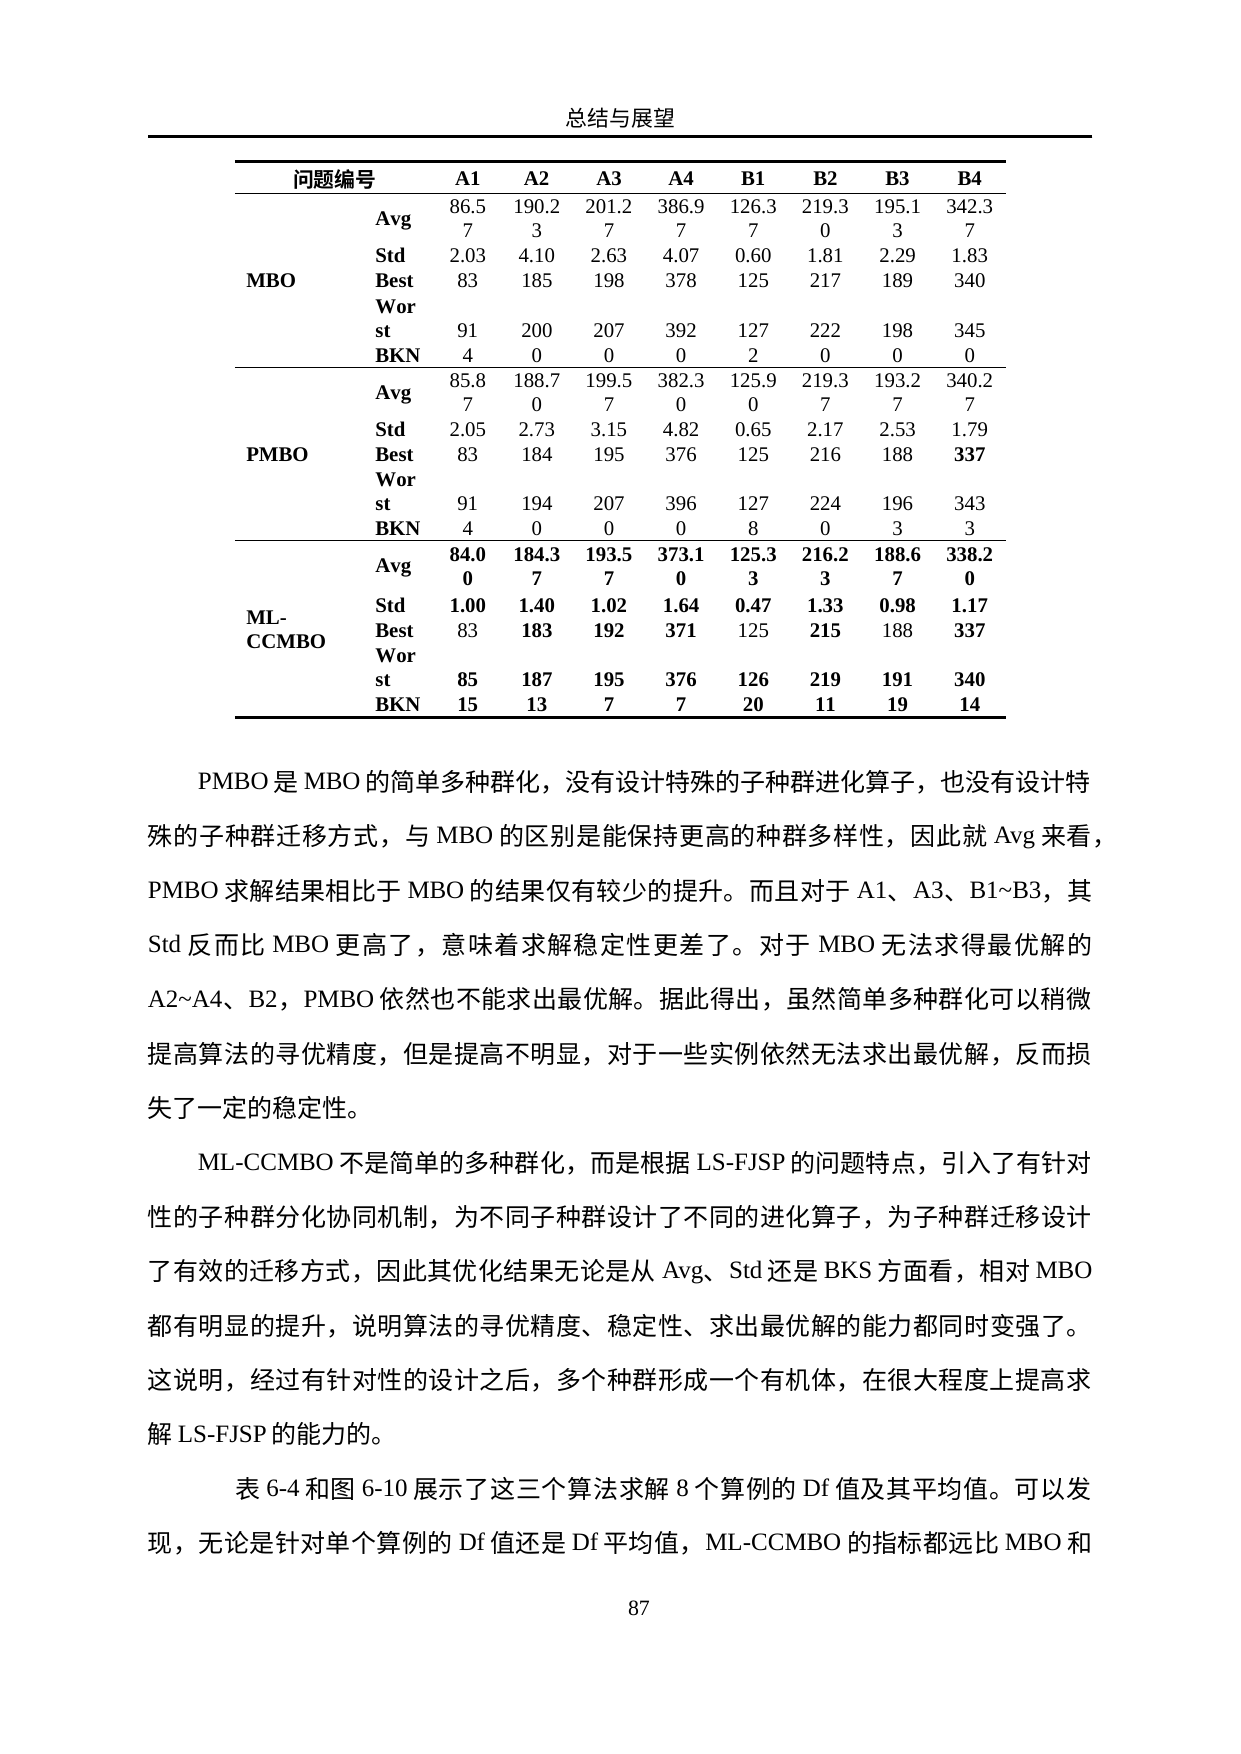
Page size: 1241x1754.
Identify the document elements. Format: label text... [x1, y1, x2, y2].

table_cell 224 [789, 466, 861, 515]
table_cell 83 [435, 441, 500, 466]
table_cell 198 [573, 268, 645, 292]
text ML-CCMBO不是简单的多种群化，而是根据LS-FJSP的问题特点，引入了有针对性的子种群分化协同机制，为不同子种群设计了不同的进化算子，为子种群迁移设计了有效的迁移方式，因此其优化结果无论是从Avg、Std还是BKS方面看，相对MBO都有明显的提升，说明算法的寻优精度、稳定性、求出最优解的能力都同时变强了。这说明，经过有针对性的设计之后，多个种群形成一个有机体，在很大程度上提高求解LS-FJSP的能力的。 [148, 1143, 1092, 1451]
table_cell MBO [235, 194, 364, 367]
table_header A4 [645, 163, 717, 193]
table_cell 1.64 [645, 590, 717, 617]
table_cell 396 [645, 466, 717, 515]
table_cell 193.27 [861, 368, 933, 416]
table_cell 4.07 [645, 242, 717, 267]
table_cell 195.13 [861, 194, 933, 242]
table_cell 376 [645, 441, 717, 466]
table_cell 219 [789, 642, 861, 691]
table_cell 86.57 [435, 194, 500, 242]
table_header B3 [861, 163, 933, 193]
table_cell 0.60 [717, 242, 789, 267]
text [148, 1469, 1092, 1560]
table_cell 193.57 [573, 541, 645, 589]
table_cell 337 [933, 441, 1006, 466]
table_cell Best [364, 268, 434, 292]
table_cell 392 [645, 293, 717, 342]
table_cell 125.90 [717, 368, 789, 416]
table_cell 15 [435, 691, 500, 716]
table_cell Best [364, 441, 434, 466]
table_cell 2.03 [435, 242, 500, 267]
table_cell 342.37 [933, 194, 1006, 242]
table_cell 126.37 [717, 194, 789, 242]
table_cell 0.98 [861, 590, 933, 617]
table_cell 337 [933, 617, 1006, 642]
table_cell 207 [573, 293, 645, 342]
table_cell 0 [645, 342, 717, 367]
table_cell 1.79 [933, 416, 1006, 441]
table_cell BKN [364, 515, 434, 540]
table_cell 373.10 [645, 541, 717, 589]
table_cell 4 [435, 342, 500, 367]
table_cell Std [364, 590, 434, 617]
table_cell 191 [861, 642, 933, 691]
table_cell 338.20 [933, 541, 1006, 589]
table_cell 127 [717, 466, 789, 515]
table_cell 190.23 [500, 194, 573, 242]
table_cell 4.10 [500, 242, 573, 267]
table_cell 188 [861, 441, 933, 466]
table_cell PMBO [235, 368, 364, 540]
table_cell Worst [364, 466, 434, 515]
table_header A3 [573, 163, 645, 193]
table_cell 189 [861, 268, 933, 292]
table_cell 187 [500, 642, 573, 691]
table_cell 194 [500, 466, 573, 515]
table_cell 1.00 [435, 590, 500, 617]
table_cell 195 [573, 642, 645, 691]
table_cell 7 [645, 691, 717, 716]
table_cell 378 [645, 268, 717, 292]
table_cell 83 [435, 617, 500, 642]
table_cell 7 [573, 691, 645, 716]
table_cell 83 [435, 268, 500, 292]
table_header A1 [435, 163, 500, 193]
table_cell 2.63 [573, 242, 645, 267]
table_cell 0.65 [717, 416, 789, 441]
table_cell 14 [933, 691, 1006, 716]
table_cell 219.37 [789, 368, 861, 416]
table_cell 125 [717, 268, 789, 292]
table_cell 0 [573, 515, 645, 540]
table_cell 216.23 [789, 541, 861, 589]
table_cell 1.17 [933, 590, 1006, 617]
table_header 问题编号 [235, 163, 434, 193]
table_cell 1.81 [789, 242, 861, 267]
table_cell Avg [364, 368, 434, 416]
table_cell 126 [717, 642, 789, 691]
table_cell 2.05 [435, 416, 500, 441]
table_cell 382.30 [645, 368, 717, 416]
table_cell 125.33 [717, 541, 789, 589]
table_cell 0 [500, 342, 573, 367]
table_cell 219.30 [789, 194, 861, 242]
table_header B1 [717, 163, 789, 193]
table_cell 196 [861, 466, 933, 515]
table_cell 3 [861, 515, 933, 540]
table_cell ML-CCMBO [235, 541, 364, 716]
table_cell 2 [717, 342, 789, 367]
table_cell 0 [789, 515, 861, 540]
table_cell 11 [789, 691, 861, 716]
table_cell 0 [573, 342, 645, 367]
table_cell 0.47 [717, 590, 789, 617]
table_cell 222 [789, 293, 861, 342]
table_cell 0 [645, 515, 717, 540]
table_cell 371 [645, 617, 717, 642]
table_cell 3 [933, 515, 1006, 540]
table_cell Avg [364, 194, 434, 242]
table_cell Std [364, 242, 434, 267]
table_cell 8 [717, 515, 789, 540]
table_cell 1.83 [933, 242, 1006, 267]
table_cell 19 [861, 691, 933, 716]
table_cell 343 [933, 466, 1006, 515]
table_cell 340 [933, 268, 1006, 292]
table_cell Worst [364, 642, 434, 691]
text PMBO是MBO的简单多种群化，没有设计特殊的子种群进化算子，也没有设计特殊的子种群迁移方式，与MBO的区别是能保持更高的种群多样性，因此就Avg来看，PMBO求解结果相比于MBO的结果仅有较少的提升。而且对于A1、A3、B1~B3，其Std反而比MBO更高了，意味着求解稳定性更差了。对于MBO无法求得最优解的A2~A4、B2，PMBO依然也不能求出最优解。据此得出，虽然简单多种群化可以稍微提高算法的寻优精度，但是提高不明显，对于一些实例依然无法求出最优解，反而损失了一定的稳定性。 [148, 762, 1092, 1125]
table_cell 0 [861, 342, 933, 367]
table_cell Std [364, 416, 434, 441]
table_cell 91 [435, 293, 500, 342]
table_cell 183 [500, 617, 573, 642]
table_cell 84.00 [435, 541, 500, 589]
table_header B4 [933, 163, 1006, 193]
table_cell Worst [364, 293, 434, 342]
table_cell 13 [500, 691, 573, 716]
table_cell 188.67 [861, 541, 933, 589]
table_cell 127 [717, 293, 789, 342]
table_cell 188 [861, 617, 933, 642]
table_cell 1.40 [500, 590, 573, 617]
table_cell 200 [500, 293, 573, 342]
table_cell 3.15 [573, 416, 645, 441]
table_cell Avg [364, 541, 434, 589]
table_cell 85 [435, 642, 500, 691]
table_cell 215 [789, 617, 861, 642]
table_cell 125 [717, 441, 789, 466]
table_cell 198 [861, 293, 933, 342]
table_cell 345 [933, 293, 1006, 342]
table_cell 207 [573, 466, 645, 515]
table_cell BKN [364, 691, 434, 716]
table_cell 0 [933, 342, 1006, 367]
table_cell 20 [717, 691, 789, 716]
table_cell 185 [500, 268, 573, 292]
table_cell 340 [933, 642, 1006, 691]
table_cell 4.82 [645, 416, 717, 441]
table_cell 1.33 [789, 590, 861, 617]
table_cell 386.97 [645, 194, 717, 242]
table_cell BKN [364, 342, 434, 367]
table_cell 216 [789, 441, 861, 466]
table_cell 192 [573, 617, 645, 642]
table_cell 2.29 [861, 242, 933, 267]
table_cell 195 [573, 441, 645, 466]
table_cell 340.27 [933, 368, 1006, 416]
table_cell 184.37 [500, 541, 573, 589]
table_cell 199.57 [573, 368, 645, 416]
table_cell 2.17 [789, 416, 861, 441]
table_cell 0 [500, 515, 573, 540]
table_header B2 [789, 163, 861, 193]
table_cell 91 [435, 466, 500, 515]
table_header A2 [500, 163, 573, 193]
table_cell 201.27 [573, 194, 645, 242]
table_cell 1.02 [573, 590, 645, 617]
table_cell 4 [435, 515, 500, 540]
table_cell 2.73 [500, 416, 573, 441]
table_cell 217 [789, 268, 861, 292]
table_cell 85.87 [435, 368, 500, 416]
table_cell 2.53 [861, 416, 933, 441]
table_cell 376 [645, 642, 717, 691]
table_cell 125 [717, 617, 789, 642]
table_cell 184 [500, 441, 573, 466]
table_cell 0 [789, 342, 861, 367]
table_cell 188.70 [500, 368, 573, 416]
table_cell Best [364, 617, 434, 642]
